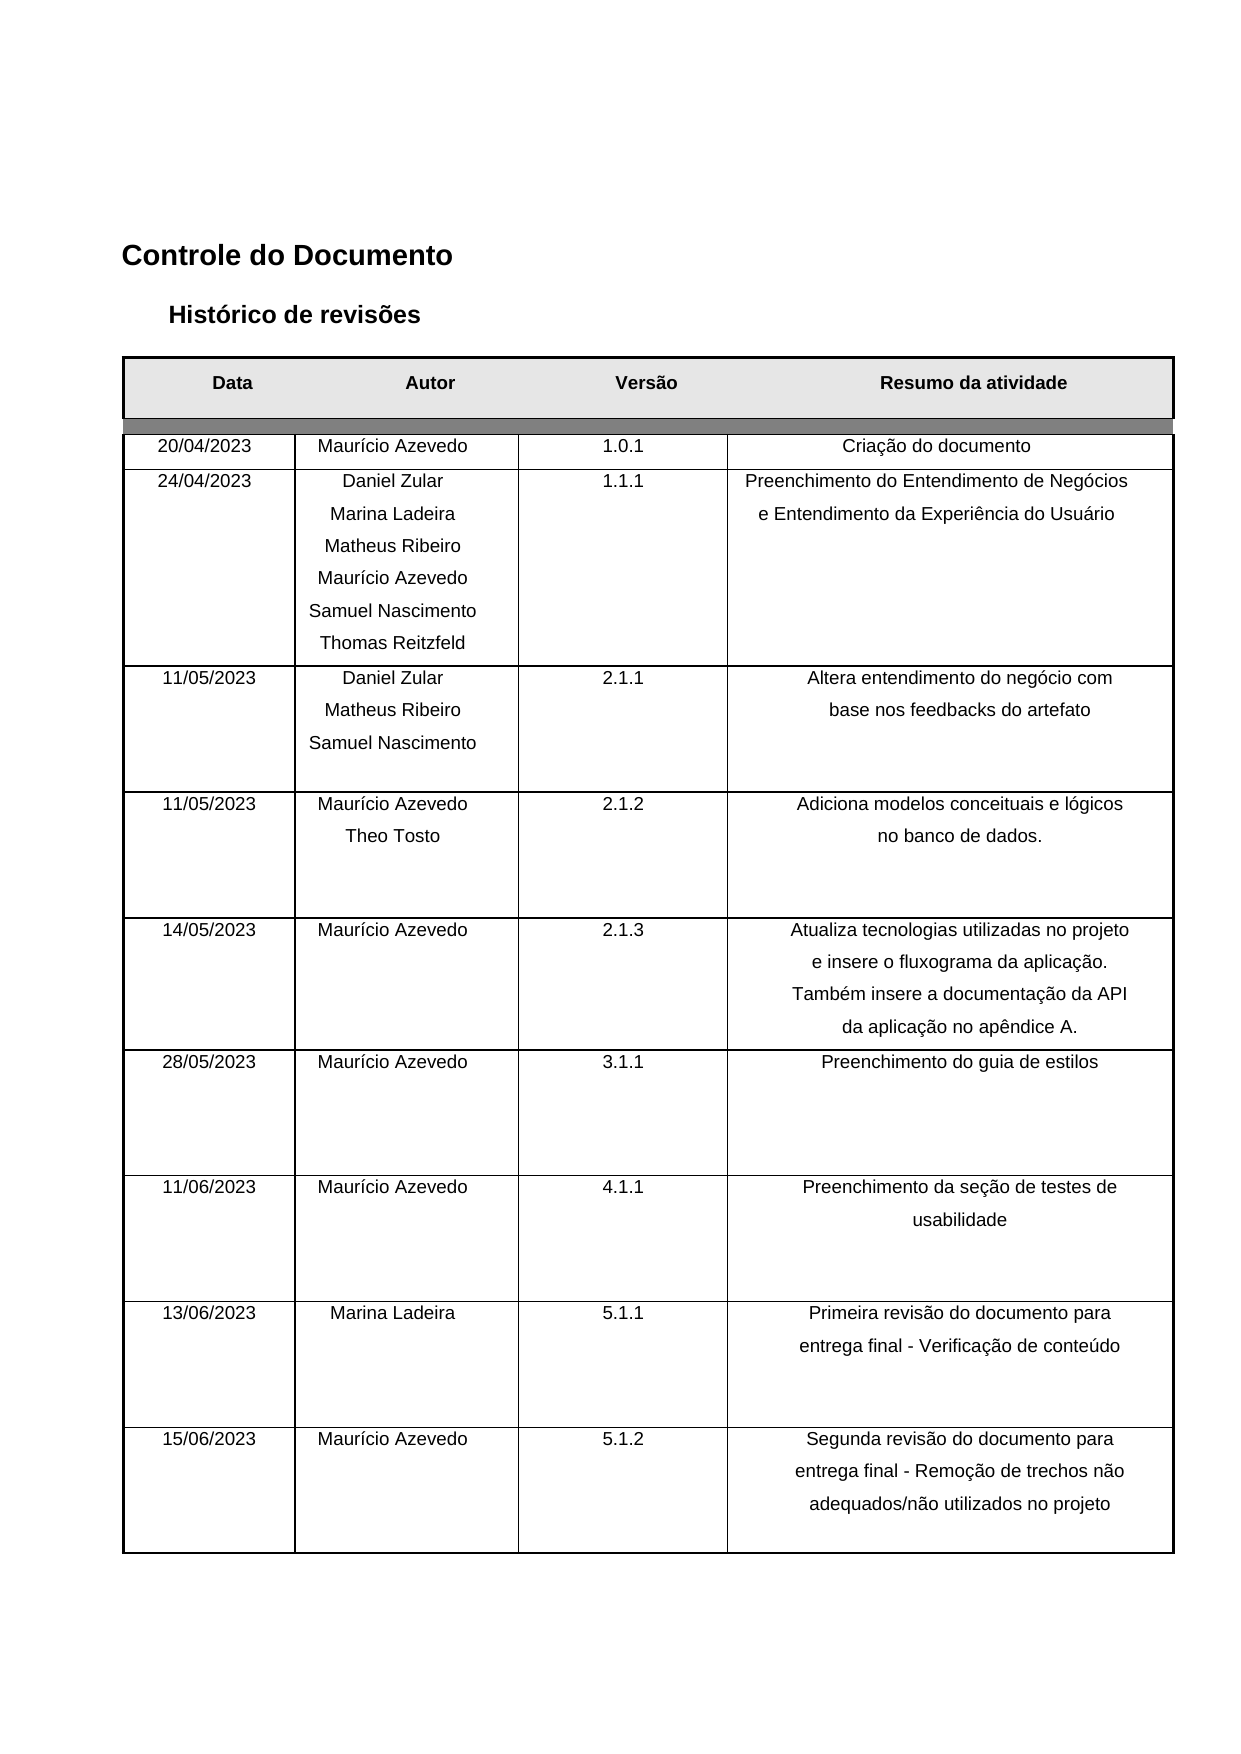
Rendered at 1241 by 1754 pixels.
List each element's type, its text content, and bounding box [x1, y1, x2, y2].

table_cell Maurício Azevedo [296, 1051, 518, 1175]
table_cell Segunda revisão do documento para entrega final - Remoção de trechos não adequados/não utilizados no projeto [728, 1428, 1172, 1552]
table_cell 2.1.2 [519, 793, 727, 917]
table_cell 5.1.1 [519, 1302, 727, 1426]
table_cell 24/04/2023 [125, 470, 294, 665]
table_cell Atualiza tecnologias utilizadas no projeto e insere o fluxograma da aplicação. Também insere a documentação da API da aplicação no apêndice A. [728, 919, 1172, 1049]
table_cell Daniel Zular Marina Ladeira Matheus Ribeiro Maurício Azevedo Samuel Nascimento Thomas Reitzfeld [296, 470, 518, 665]
table_cell Daniel Zular Matheus Ribeiro Samuel Nascimento [296, 667, 518, 791]
table_cell Maurício Azevedo [296, 1428, 518, 1552]
table_cell Adiciona modelos conceituais e lógicos no banco de dados. [728, 793, 1172, 917]
table_cell [728, 419, 1173, 434]
table_cell Primeira revisão do documento para entrega final - Verificação de conteúdo [728, 1302, 1172, 1426]
table_cell Preenchimento do Entendimento de Negócios e Entendimento da Experiência do Usuário [728, 470, 1172, 665]
table_cell 15/06/2023 [125, 1428, 294, 1552]
table_cell Maurício Azevedo Theo Tosto [296, 793, 518, 917]
table_cell [518, 419, 728, 434]
table_cell 2.1.3 [519, 919, 727, 1049]
text Histórico de revisões [168, 300, 1165, 329]
table_cell 13/06/2023 [125, 1302, 294, 1426]
table_cell 3.1.1 [519, 1051, 727, 1175]
table_cell Altera entendimento do negócio com base nos feedbacks do artefato [728, 667, 1172, 791]
table_cell Preenchimento do guia de estilos [728, 1051, 1172, 1175]
table_cell Criação do documento [728, 435, 1172, 469]
table_cell [295, 419, 518, 434]
table_cell 5.1.2 [519, 1428, 727, 1552]
table_header Versão [518, 359, 728, 418]
table_cell Maurício Azevedo [296, 435, 518, 469]
table_cell 1.1.1 [519, 470, 727, 665]
table_header Data [125, 359, 295, 418]
text Controle do Documento [121, 237, 1165, 271]
table_cell 4.1.1 [519, 1176, 727, 1301]
table_cell Marina Ladeira [296, 1302, 518, 1426]
table_cell Maurício Azevedo [296, 1176, 518, 1301]
table_cell [123, 419, 295, 434]
table_cell Preenchimento da seção de testes de usabilidade [728, 1176, 1172, 1301]
table_cell 20/04/2023 [125, 435, 294, 469]
table_cell 2.1.1 [519, 667, 727, 791]
table_cell 11/05/2023 [125, 793, 294, 917]
table_cell 14/05/2023 [125, 919, 294, 1049]
table_header Autor [295, 359, 518, 418]
table_header Resumo da atividade [728, 359, 1172, 418]
table_cell 28/05/2023 [125, 1051, 294, 1175]
table_cell 11/05/2023 [125, 667, 294, 791]
table_cell 11/06/2023 [125, 1176, 294, 1301]
table_cell 1.0.1 [519, 435, 727, 469]
table_cell Maurício Azevedo [296, 919, 518, 1049]
